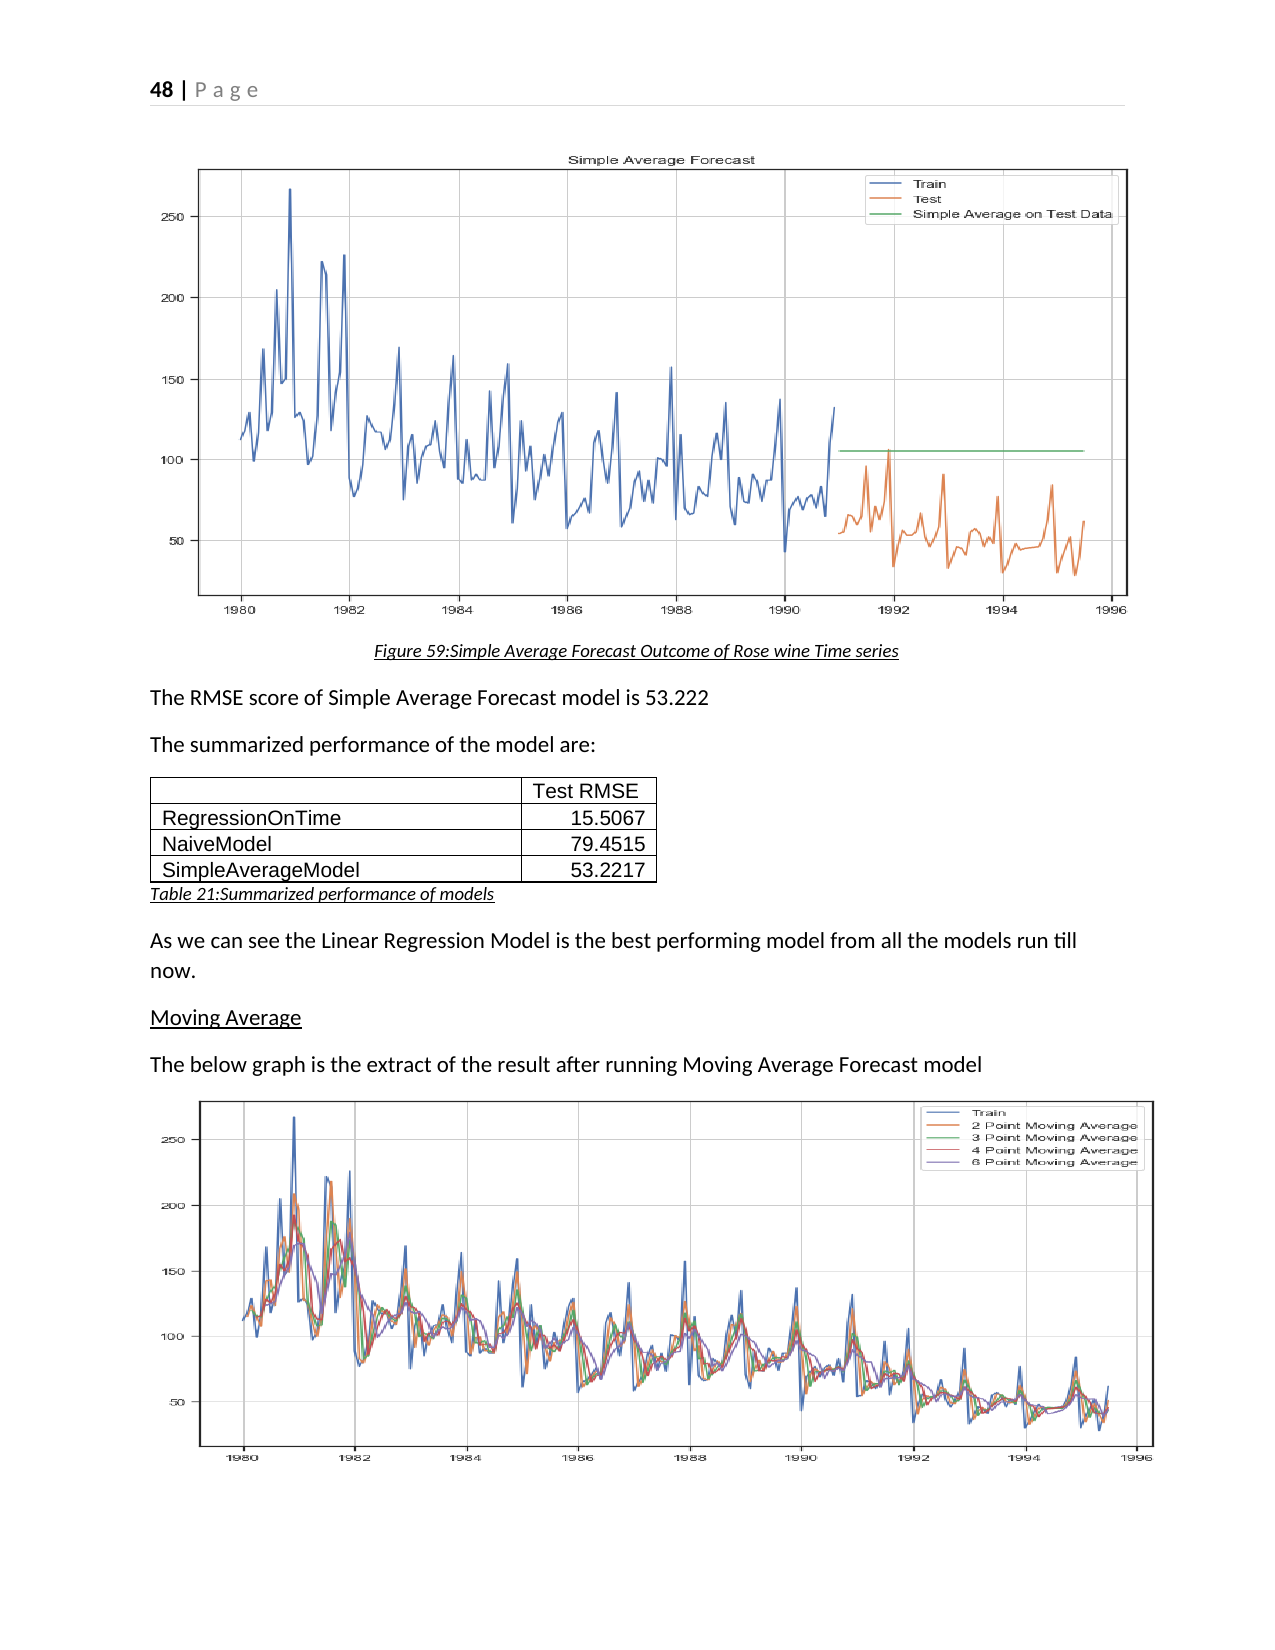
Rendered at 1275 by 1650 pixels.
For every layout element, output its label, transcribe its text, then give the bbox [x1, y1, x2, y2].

picture [150, 1097, 1164, 1467]
text The summarized performance of the model are: [150, 730, 1125, 758]
table_cell SimpleAverageModel [151, 856, 521, 881]
table_cell RegressionOnTime [151, 804, 521, 829]
picture [150, 150, 1138, 621]
table_cell NaiveModel [151, 830, 521, 855]
text Moving Average [150, 1003, 1125, 1031]
text Figure 59:Simple Average Forecast Outcome of Rose wine Time series [150, 640, 1125, 663]
text The RMSE score of Simple Average Forecast model is 53.222 [150, 683, 1125, 711]
table_header Test RMSE [522, 778, 656, 803]
table_header [151, 778, 521, 803]
text The below graph is the extract of the result after running Moving Average Forecast model [150, 1050, 1125, 1078]
table_cell 53.2217 [522, 856, 656, 881]
text Table 21:Summarized performance of models [150, 882, 1125, 905]
text As we can see the Linear Regression Model is the best performing model from all the models run till now. [150, 926, 1125, 984]
table_cell 79.4515 [522, 830, 656, 855]
table_cell 15.5067 [522, 804, 656, 829]
